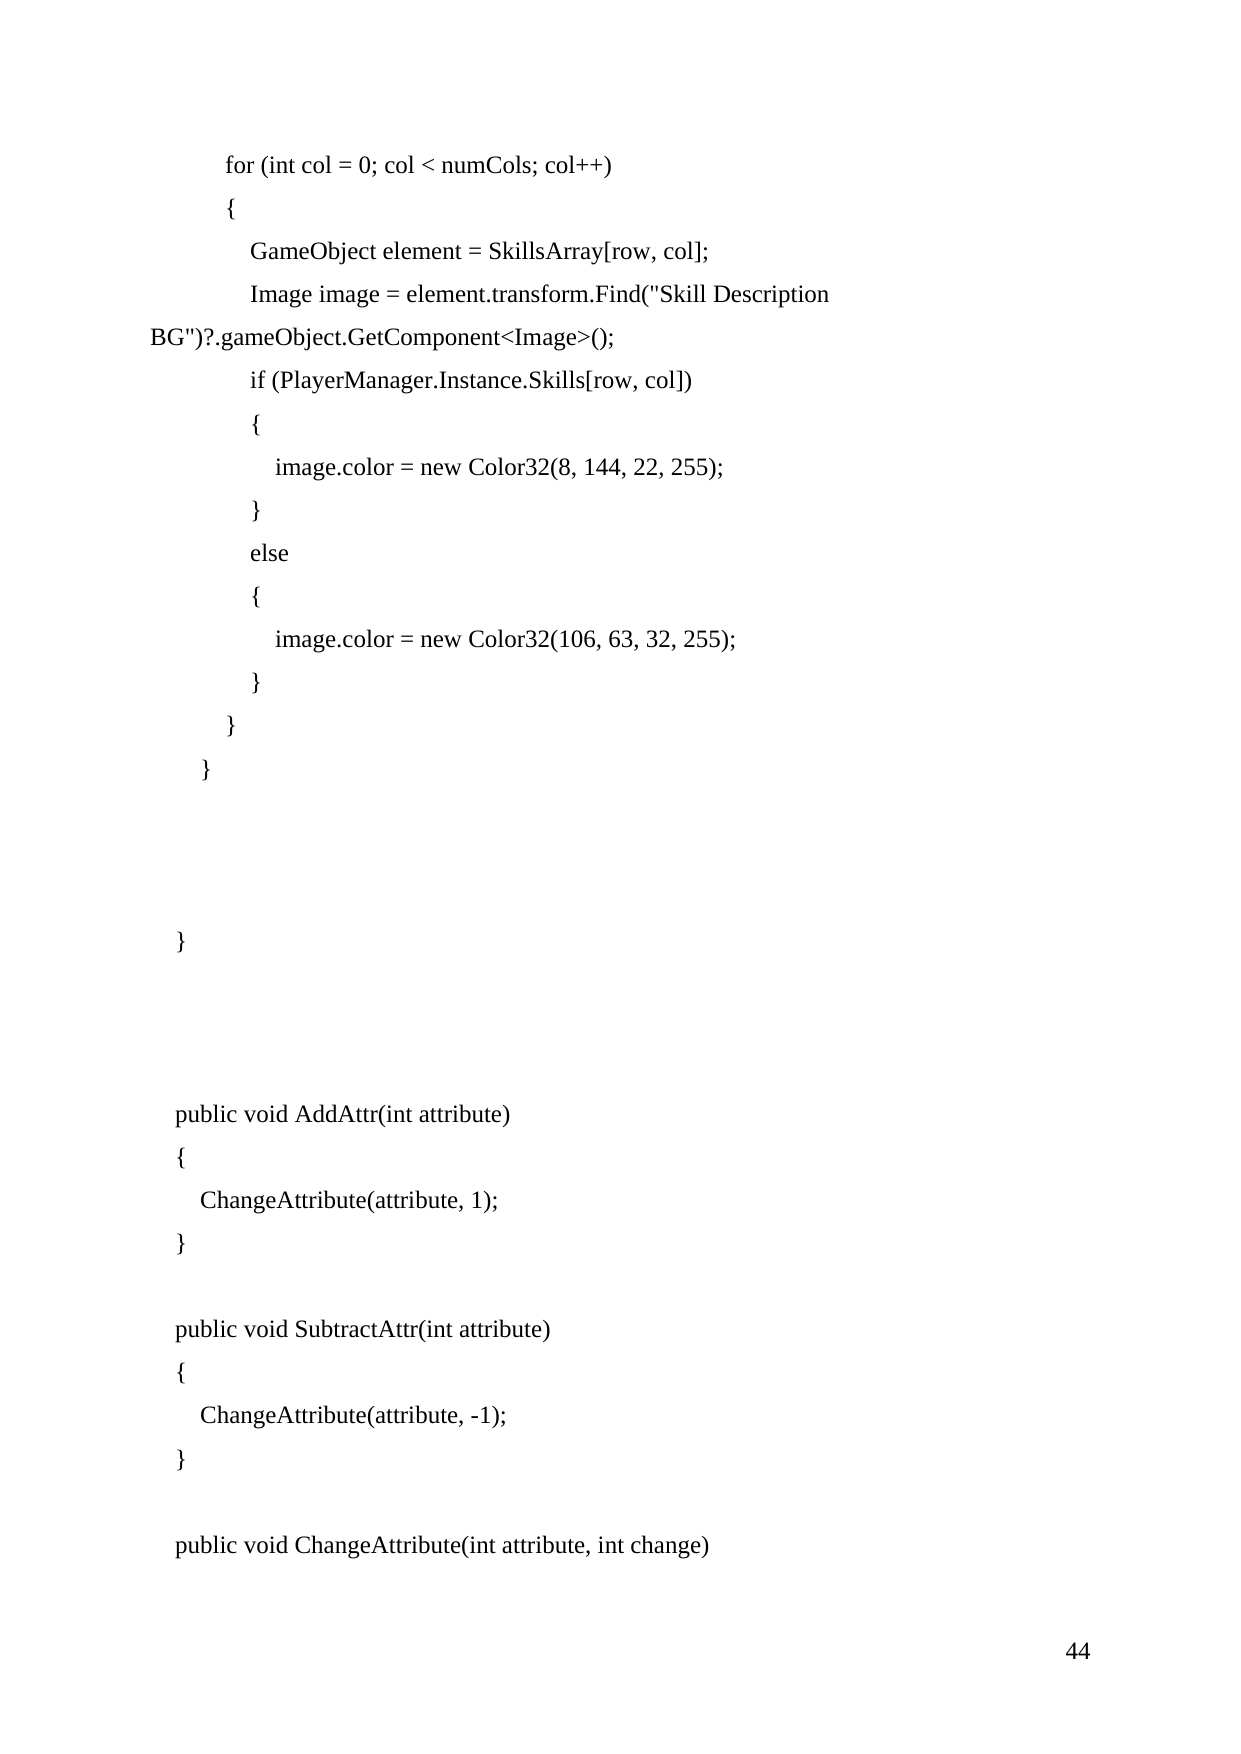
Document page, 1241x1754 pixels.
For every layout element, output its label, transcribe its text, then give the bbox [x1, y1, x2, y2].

text public void AddAttr(int attribute) [150, 1099, 1090, 1127]
text { [150, 1142, 1090, 1171]
text GameObject element = SkillsArray[row, col]; [150, 236, 1090, 265]
text } [150, 926, 1090, 955]
text } [150, 754, 1090, 782]
text if (PlayerManager.Instance.Skills[row, col]) [150, 366, 1090, 394]
text } [150, 495, 1090, 524]
text { [150, 193, 1090, 222]
text else [150, 538, 1090, 567]
text image.color = new Color32(106, 63, 32, 255); [150, 624, 1090, 653]
text } [150, 1444, 1090, 1472]
text } [150, 711, 1090, 739]
text { [150, 581, 1090, 610]
text } [150, 667, 1090, 696]
text for (int col = 0; col < numCols; col++) [150, 150, 1090, 179]
text ChangeAttribute(attribute, 1); [150, 1185, 1090, 1214]
text public void ChangeAttribute(int attribute, int change) [150, 1530, 1090, 1559]
text public void SubtractAttr(int attribute) [150, 1314, 1090, 1343]
text { [150, 1357, 1090, 1386]
text ChangeAttribute(attribute, -1); [150, 1401, 1090, 1429]
text { [150, 409, 1090, 437]
text } [150, 1228, 1090, 1257]
text Image image = element.transform.Find("Skill Description BG")?.gameObject.GetComponent<Image>(); [150, 279, 1090, 351]
text image.color = new Color32(8, 144, 22, 255); [150, 452, 1090, 481]
